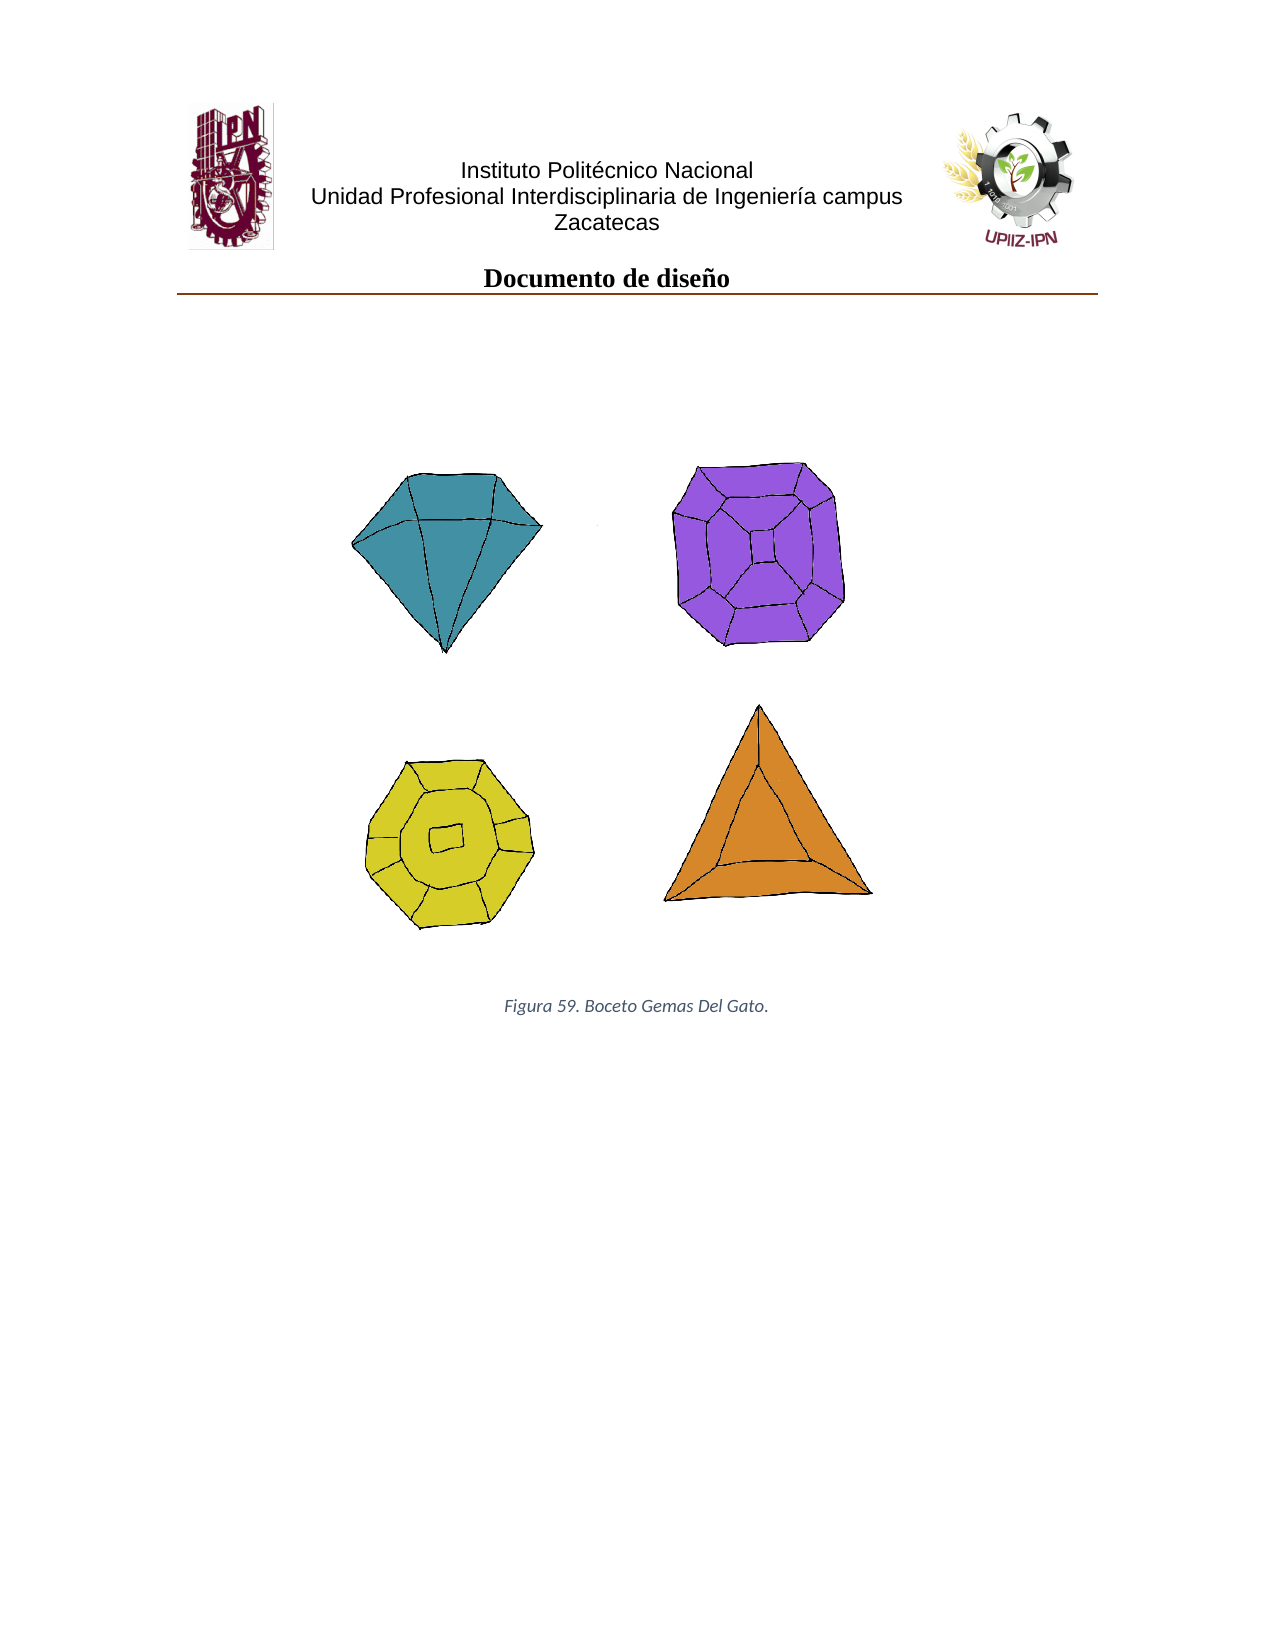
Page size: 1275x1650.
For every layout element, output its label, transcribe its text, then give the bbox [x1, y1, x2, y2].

picture [936, 103, 1083, 253]
text Figura 59. Boceto Gemas Del Gato. [177, 994, 1098, 1017]
picture [188, 103, 274, 250]
picture [263, 321, 1012, 994]
